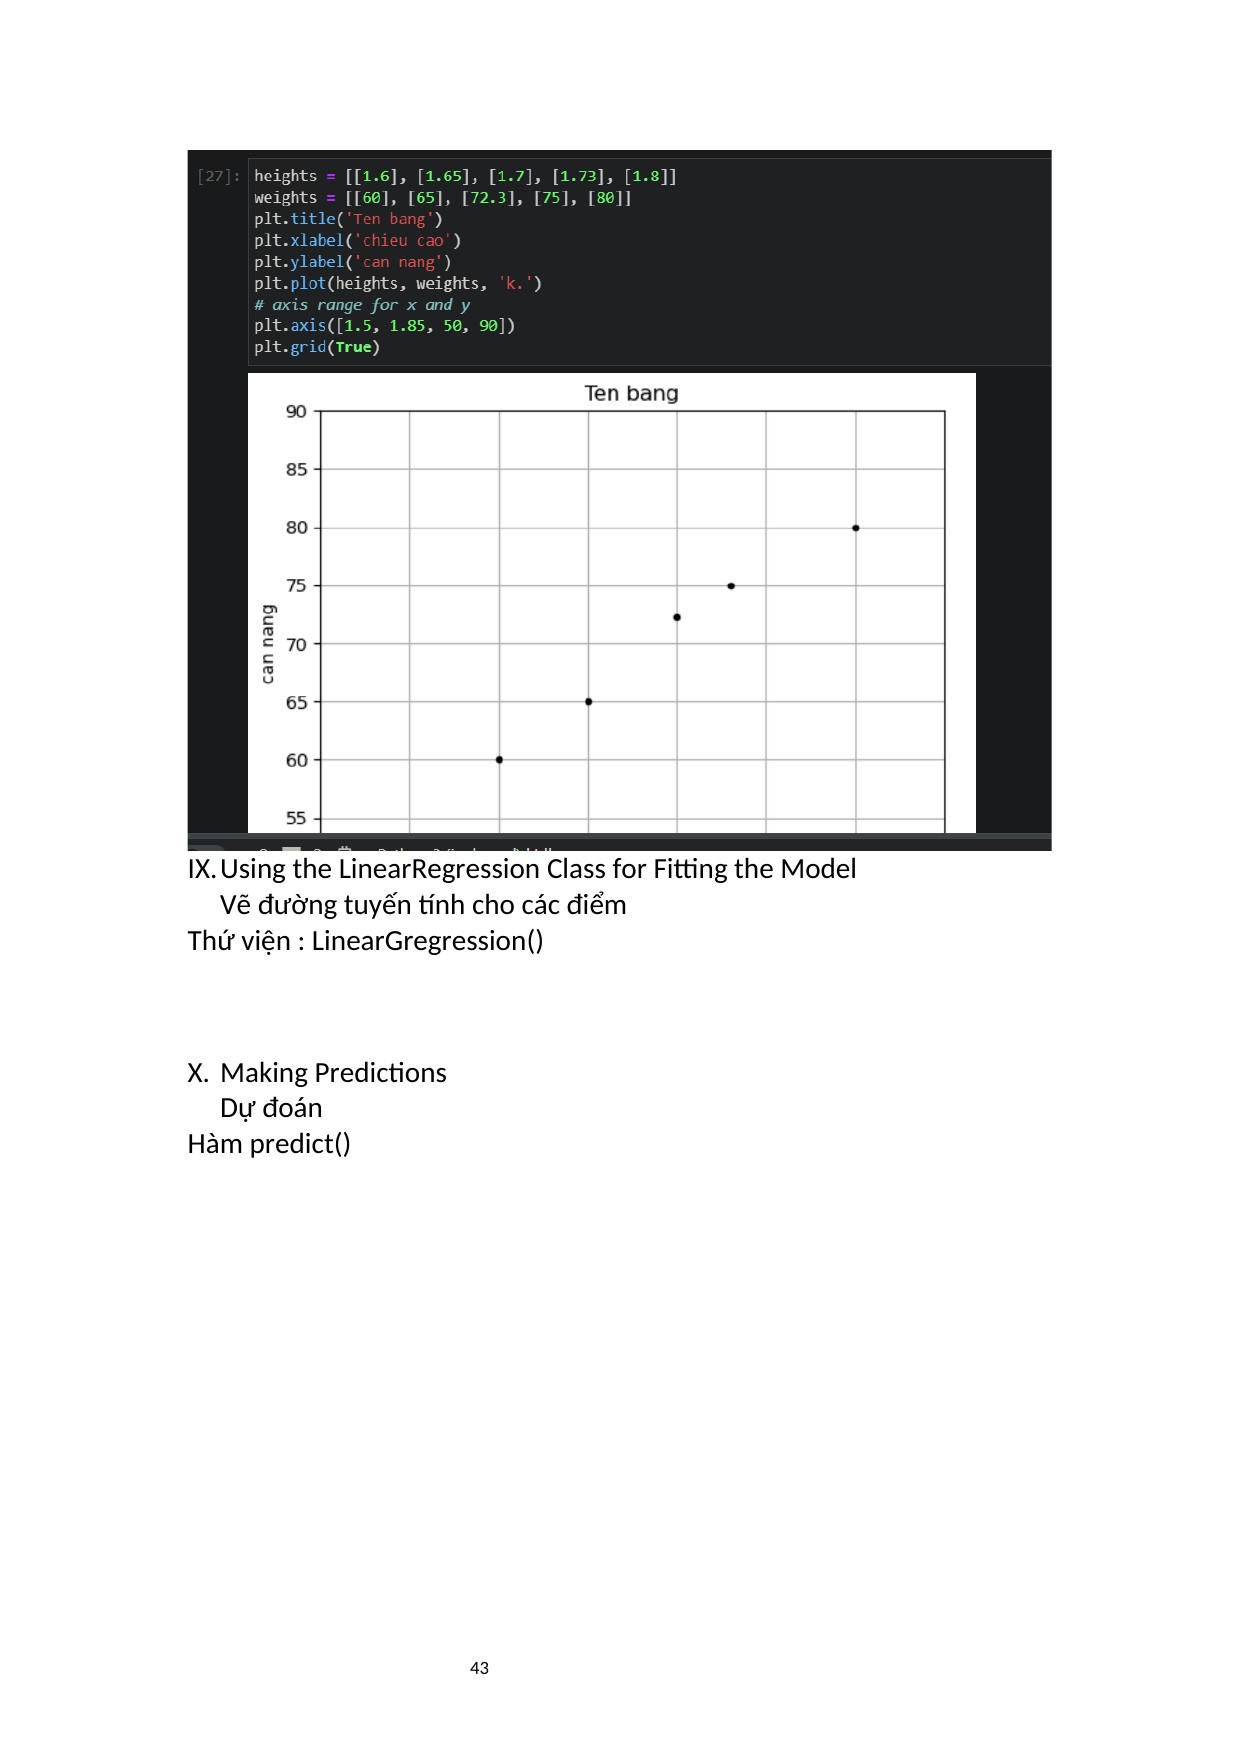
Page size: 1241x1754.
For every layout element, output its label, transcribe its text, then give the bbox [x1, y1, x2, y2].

list Using the LinearRegression Class for Fitting the Model [187, 850, 1053, 886]
list Vẽ đường tuyến tính cho các điểm [187, 886, 1053, 922]
list Making Predictions [187, 1054, 1053, 1089]
list Hàm predict() [187, 1125, 1053, 1161]
list Dự đoán [187, 1089, 1053, 1125]
list Thứ viện : LinearGregression() [187, 922, 1053, 957]
picture [187, 150, 1052, 851]
